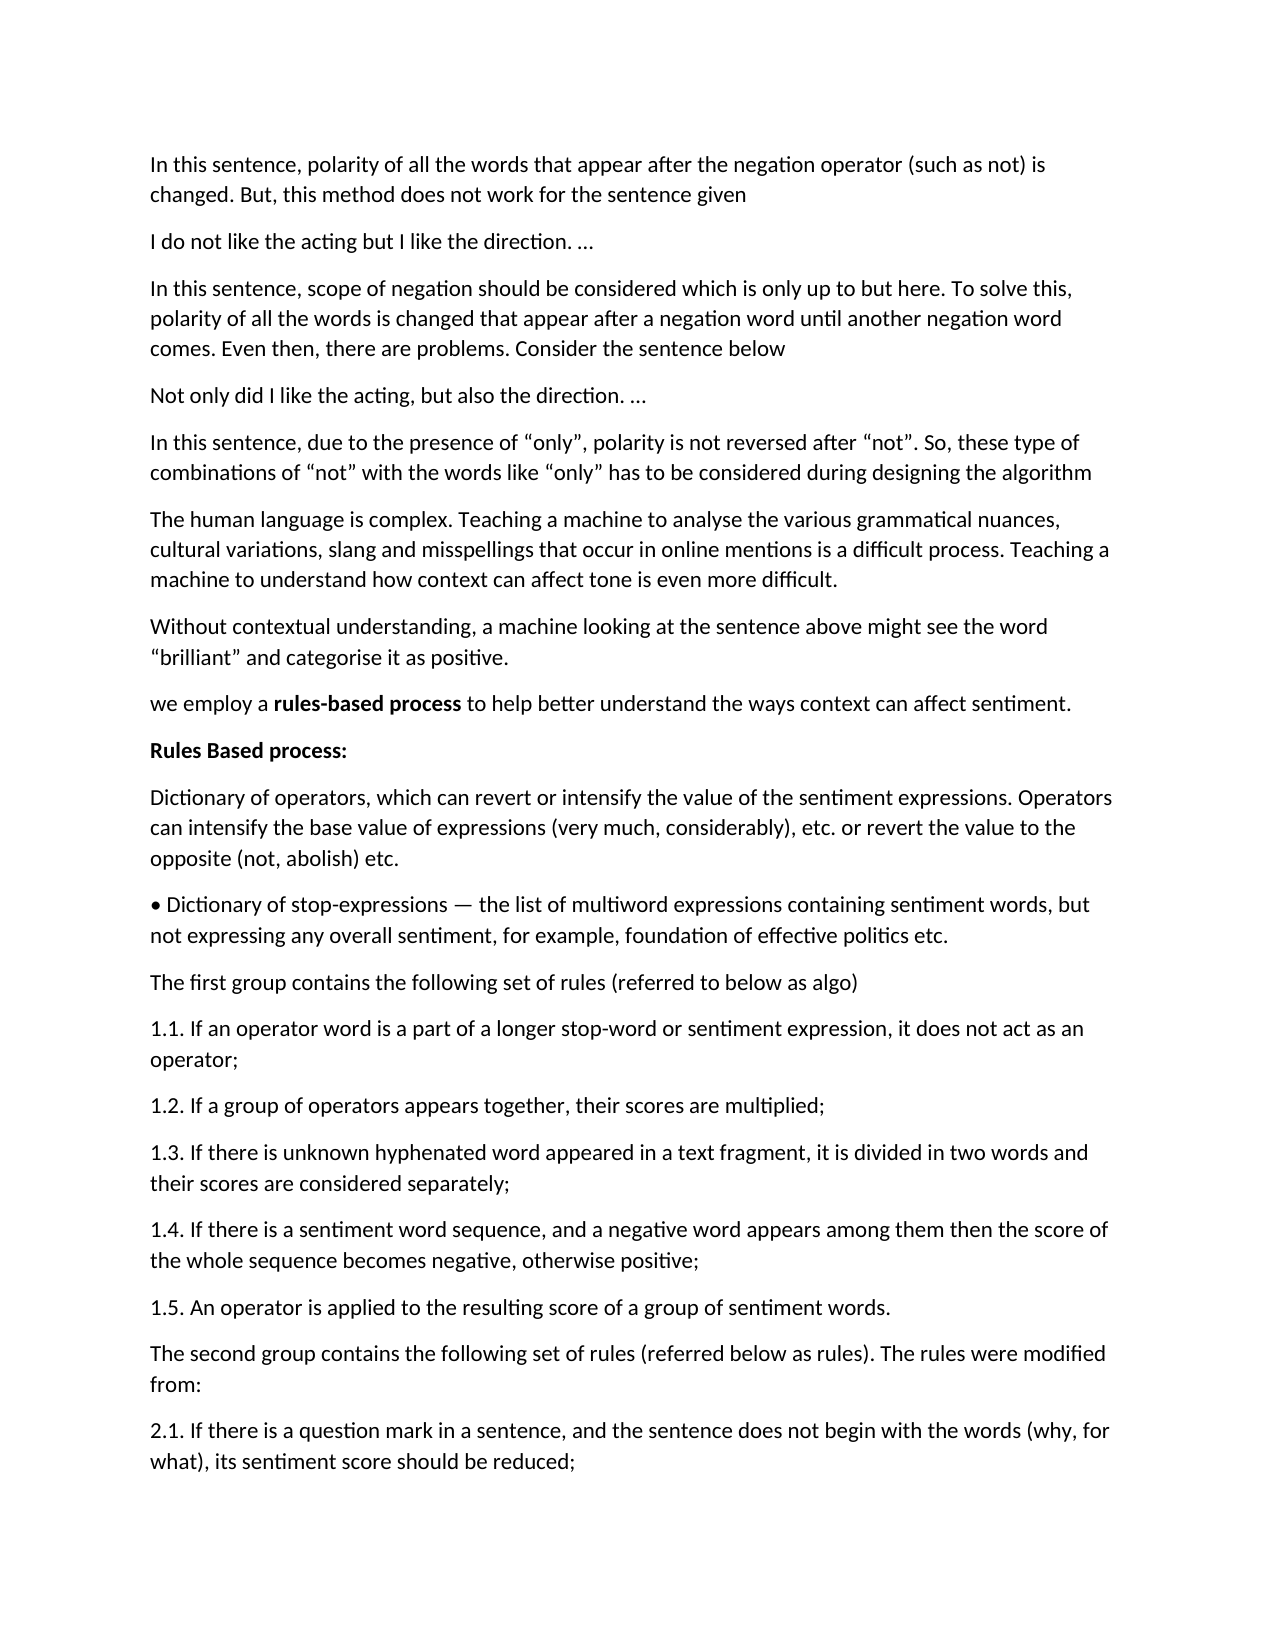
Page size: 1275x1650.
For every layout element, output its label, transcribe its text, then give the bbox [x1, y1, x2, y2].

text In this sentence, due to the presence of “only”, polarity is not reversed after “not”. So, these type of combinations of “not” with the words like “only” has to be considered during designing the algorithm [150, 428, 1125, 486]
text In this sentence, polarity of all the words that appear after the negation operator (such as not) is changed. But, this method does not work for the sentence given [150, 150, 1125, 208]
text The first group contains the following set of rules (referred to below as algo) [150, 968, 1125, 996]
text In this sentence, scope of negation should be considered which is only up to but here. To solve this, polarity of all the words is changed that appear after a negation word until another negation word comes. Even then, there are problems. Consider the sentence below [150, 274, 1125, 362]
text The second group contains the following set of rules (referred below as rules). The rules were modified from: [150, 1339, 1125, 1398]
text 1.1. If an operator word is a part of a longer stop-word or sentiment expression, it does not act as an operator; [150, 1014, 1125, 1073]
text Rules Based process: [150, 736, 1125, 764]
text 1.5. An operator is applied to the resulting score of a group of sentiment words. [150, 1293, 1125, 1321]
text 1.4. If there is a sentiment word sequence, and a negative word appears among them then the score of the whole sequence becomes negative, otherwise positive; [150, 1216, 1125, 1274]
text I do not like the acting but I like the direction. … [150, 227, 1125, 255]
text The human language is complex. Teaching a machine to analyse the various grammatical nuances, cultural variations, slang and misspellings that occur in online mentions is a difficult process. Teaching a machine to understand how context can affect tone is even more difficult. [150, 505, 1125, 594]
text 2.1. If there is a question mark in a sentence, and the sentence does not begin with the words (why, for what), its sentiment score should be reduced; [150, 1417, 1125, 1475]
text • Dictionary of stop-expressions — the list of multiword expressions containing sentiment words, but not expressing any overall sentiment, for example, foundation of effective politics etc. [150, 891, 1125, 949]
text we employ a rules-based process to help better understand the ways context can affect sentiment. [150, 689, 1125, 718]
text 1.2. If a group of operators appears together, their scores are multiplied; [150, 1092, 1125, 1120]
text Not only did I like the acting, but also the direction. … [150, 381, 1125, 409]
text Without contextual understanding, a machine looking at the sentence above might see the word “brilliant” and categorise it as positive. [150, 612, 1125, 671]
text Dictionary of operators, which can revert or intensify the value of the sentiment expressions. Operators can intensify the base value of expressions (very much, considerably), etc. or revert the value to the opposite (not, abolish) etc. [150, 783, 1125, 872]
text 1.3. If there is unknown hyphenated word appeared in a text fragment, it is divided in two words and their scores are considered separately; [150, 1138, 1125, 1197]
